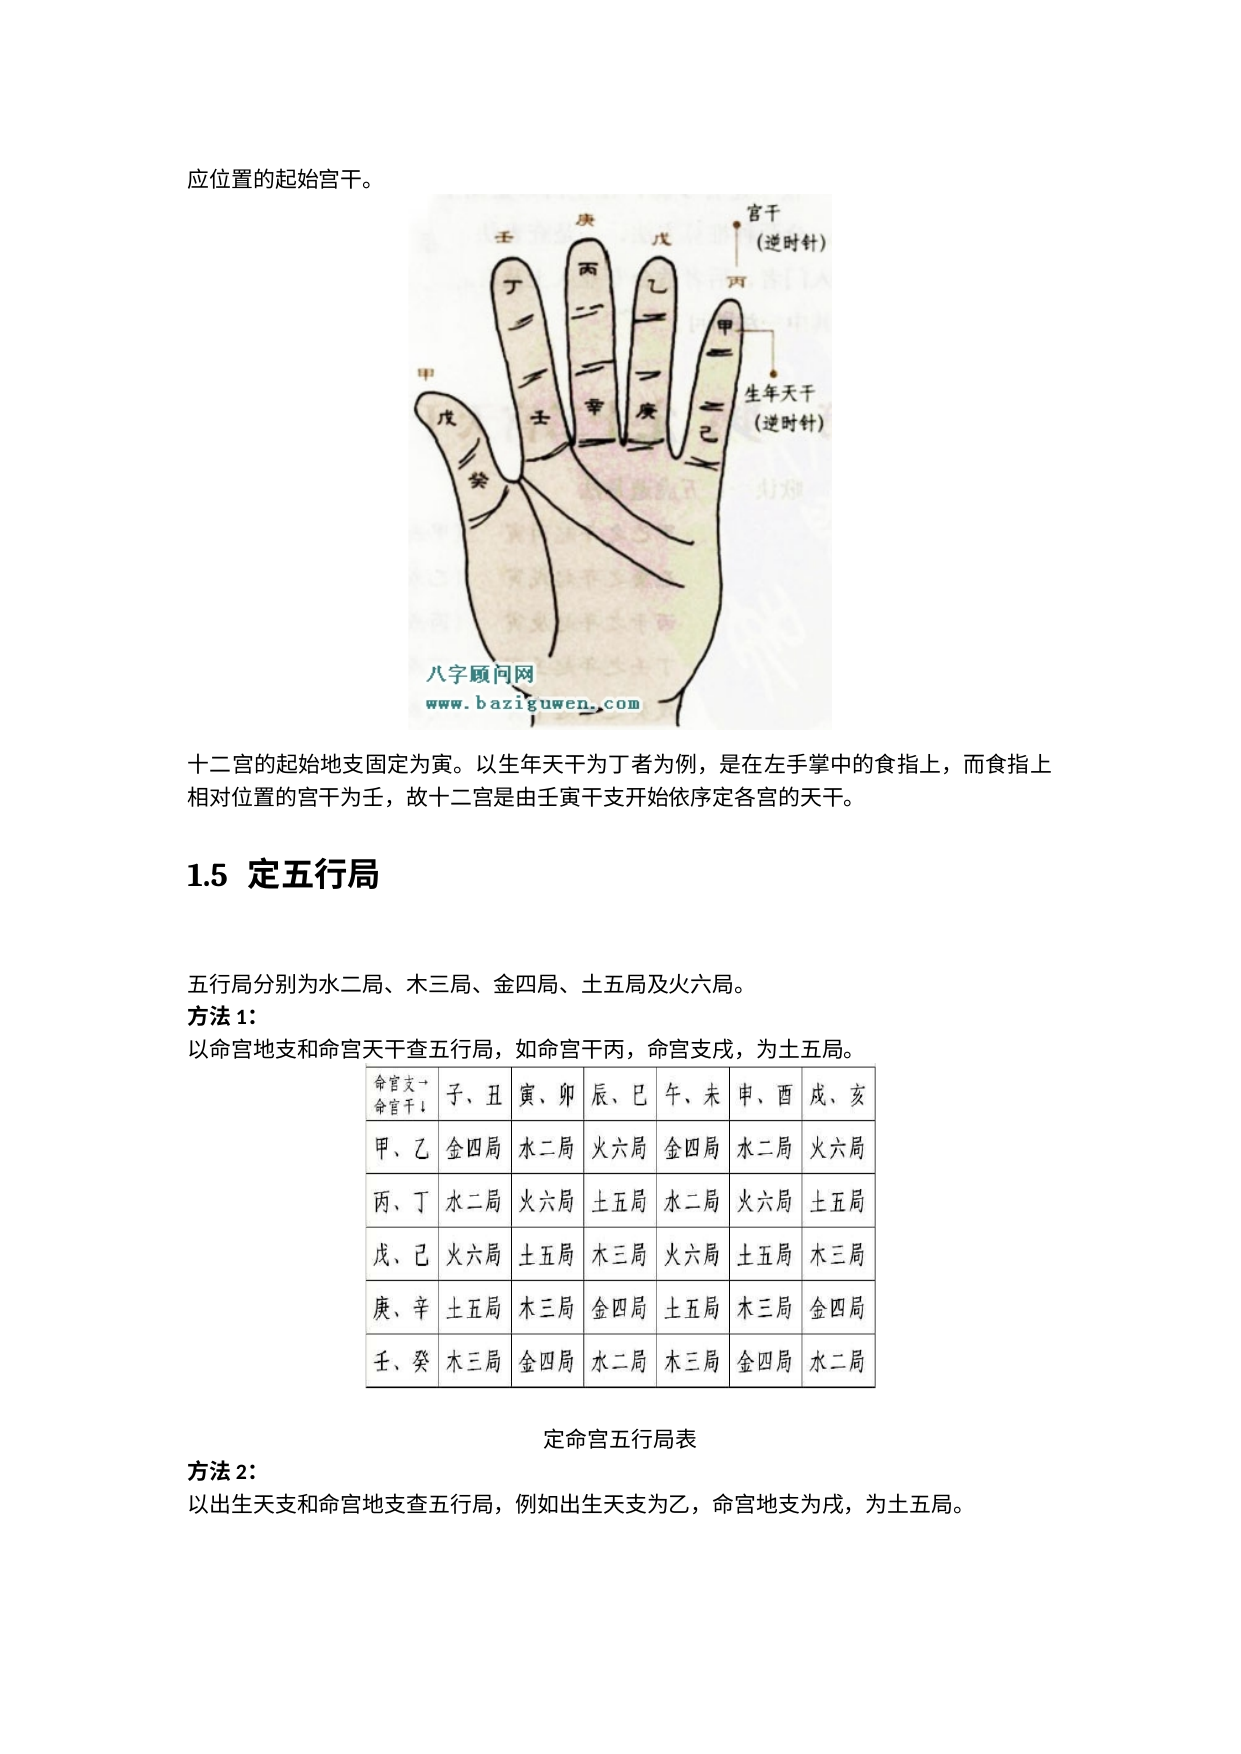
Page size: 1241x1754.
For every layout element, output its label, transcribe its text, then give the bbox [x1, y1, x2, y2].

text 方法2： [187, 1454, 1053, 1486]
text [187, 162, 1053, 194]
text 以出生天支和命宫地支查五行局，例如出生天支为乙，命宫地支为戌，为土五局。 [187, 1486, 1053, 1519]
picture [361, 1063, 879, 1389]
picture [408, 194, 832, 730]
subtitle 定五行局 [187, 839, 1053, 904]
text 以命宫地支和命宫天干查五行局，如命宫干丙，命宫支戌，为土五局。 [187, 1031, 1053, 1064]
text 五行局分别为水二局、木三局、金四局、土五局及火六局。 [187, 966, 1053, 999]
text 方法1： [187, 999, 1053, 1031]
text 定命宫五行局表 [187, 1421, 1053, 1454]
text 十二宫的起始地支固定为寅。以生年天干为丁者为例，是在左手掌中的食指上，而食指上相对位置的宫干为壬，故十二宫是由壬寅干支开始依序定各宫的天干。 [187, 747, 1053, 812]
